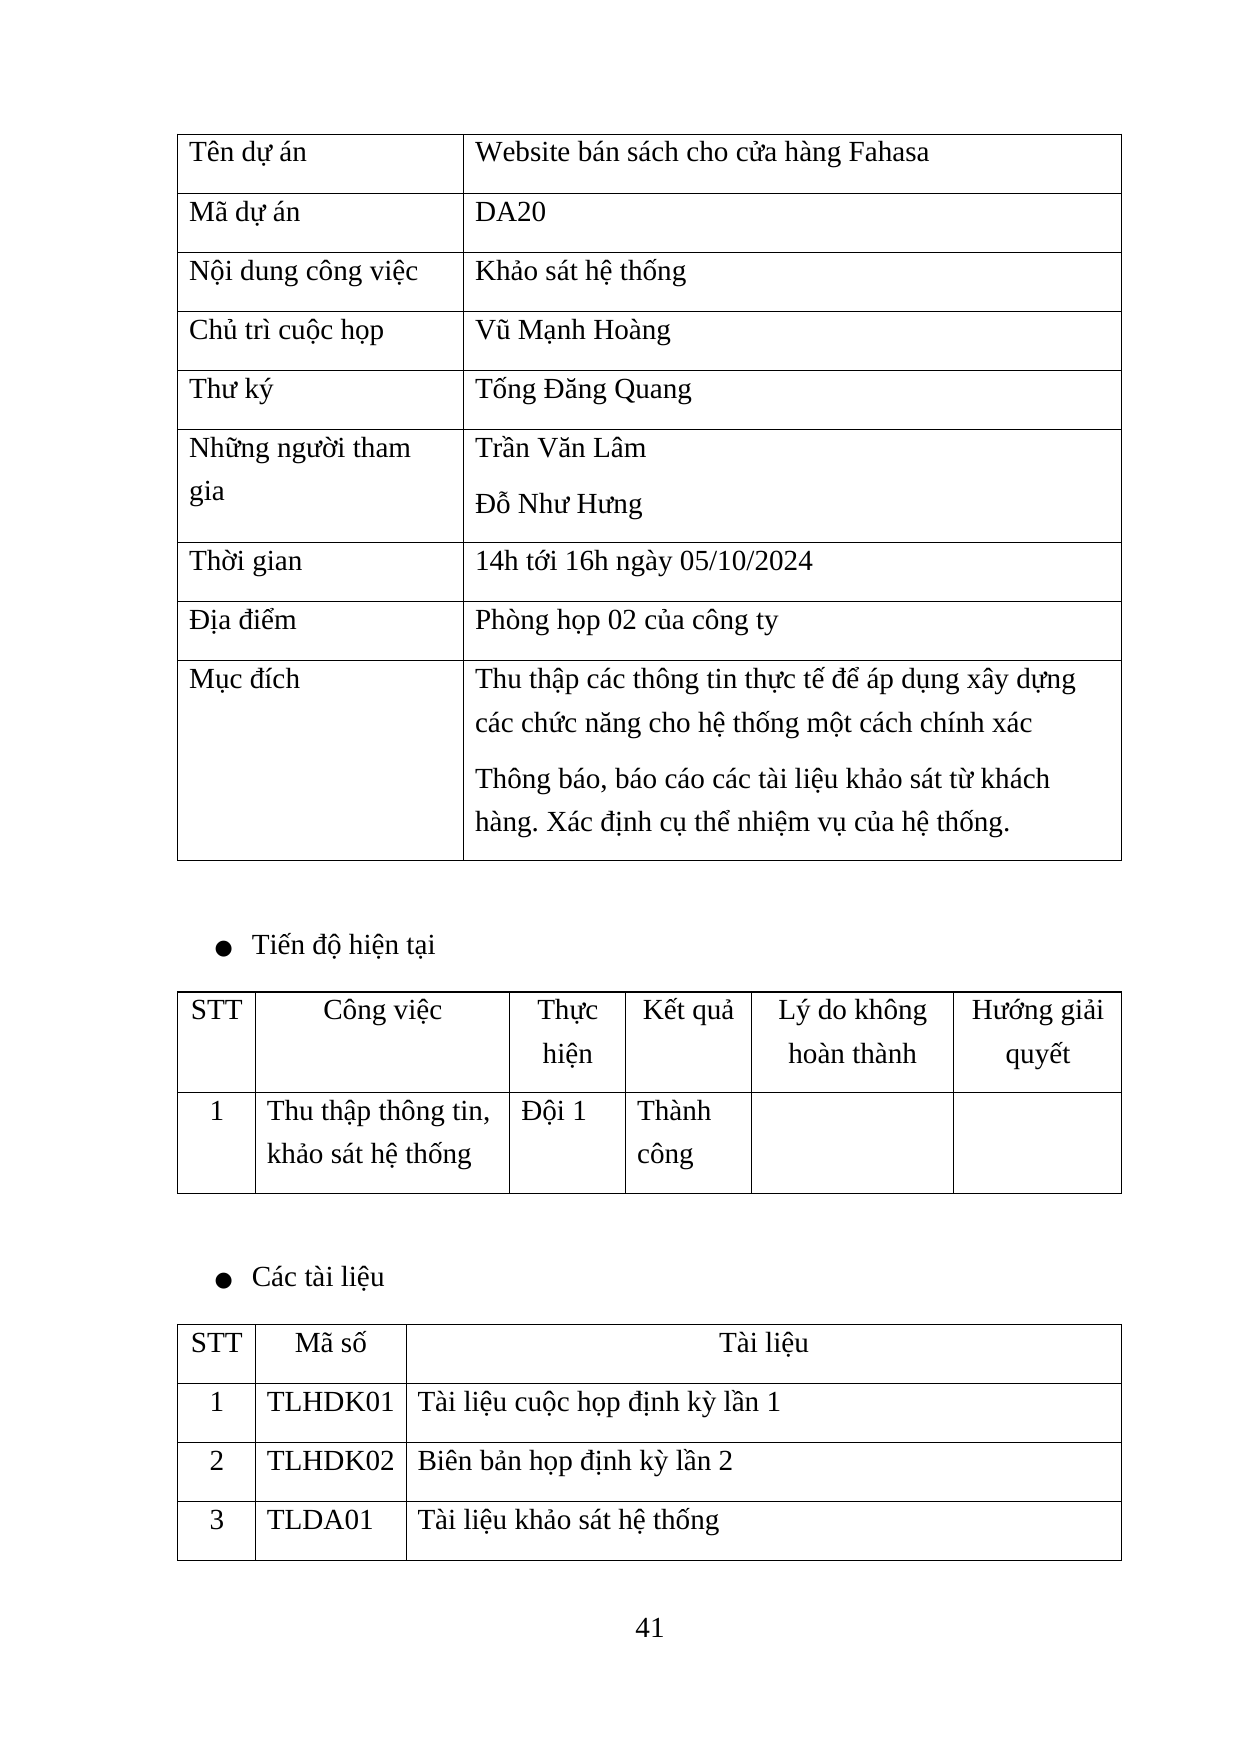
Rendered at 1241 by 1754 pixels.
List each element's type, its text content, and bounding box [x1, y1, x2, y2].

table_header STT [178, 993, 255, 1092]
table_cell Đội 1 [510, 1093, 625, 1193]
table_cell Nội dung công việc [178, 253, 463, 311]
table_cell Những người tham gia [178, 430, 463, 542]
table_cell TLDA01 [256, 1502, 406, 1560]
table_header Thực hiện [510, 993, 625, 1092]
table_cell 1 [178, 1093, 255, 1193]
table_header STT [178, 1325, 255, 1383]
table_cell Chủ trì cuộc họp [178, 312, 463, 370]
table_cell Phòng họp 02 của công ty [464, 602, 1121, 660]
table_cell Tống Đăng Quang [464, 371, 1121, 429]
list Các tài liệu [214, 1256, 1122, 1299]
table_cell [752, 1093, 953, 1193]
table_header Hướng giải quyết [954, 993, 1121, 1092]
table_cell Địa điểm [178, 602, 463, 660]
table_cell Tài liệu cuộc họp định kỳ lần 1 [407, 1384, 1121, 1442]
table_cell [954, 1093, 1121, 1193]
table_cell DA20 [464, 194, 1121, 252]
table_cell Thành công [626, 1093, 751, 1193]
table_header Mã số [256, 1325, 406, 1383]
table_cell Trần Văn Lâm Đỗ Như Hưng [464, 430, 1121, 542]
table_cell Thu thập các thông tin thực tế để áp dụng xây dựng các chức năng cho hệ thống một cách chính xác Thông báo, báo cáo các tài liệu khảo sát từ khách hàng. Xác định cụ thể nhiệm vụ của hệ thống. [464, 661, 1121, 860]
table_cell 1 [178, 1384, 255, 1442]
table_cell Thu thập thông tin, khảo sát hệ thống [256, 1093, 509, 1193]
list Tiến độ hiện tại [214, 924, 1122, 966]
table_cell Website bán sách cho cửa hàng Fahasa [464, 135, 1121, 193]
table_cell Vũ Mạnh Hoàng [464, 312, 1121, 370]
table_cell Biên bản họp định kỳ lần 2 [407, 1443, 1121, 1501]
table_cell 14h tới 16h ngày 05/10/2024 [464, 543, 1121, 601]
table_header Công việc [256, 993, 509, 1092]
table_header Tài liệu [407, 1325, 1121, 1383]
table_cell Khảo sát hệ thống [464, 253, 1121, 311]
table_cell 2 [178, 1443, 255, 1501]
table_cell Tài liệu khảo sát hệ thống [407, 1502, 1121, 1560]
table_header Lý do không hoàn thành [752, 993, 953, 1092]
table_cell 3 [178, 1502, 255, 1560]
table_cell Tên dự án [178, 135, 463, 193]
table_header Kết quả [626, 993, 751, 1092]
table_cell TLHDK02 [256, 1443, 406, 1501]
table_cell Mã dự án [178, 194, 463, 252]
table_cell TLHDK01 [256, 1384, 406, 1442]
table_cell Thời gian [178, 543, 463, 601]
table_cell Mục đích [178, 661, 463, 860]
table_cell Thư ký [178, 371, 463, 429]
